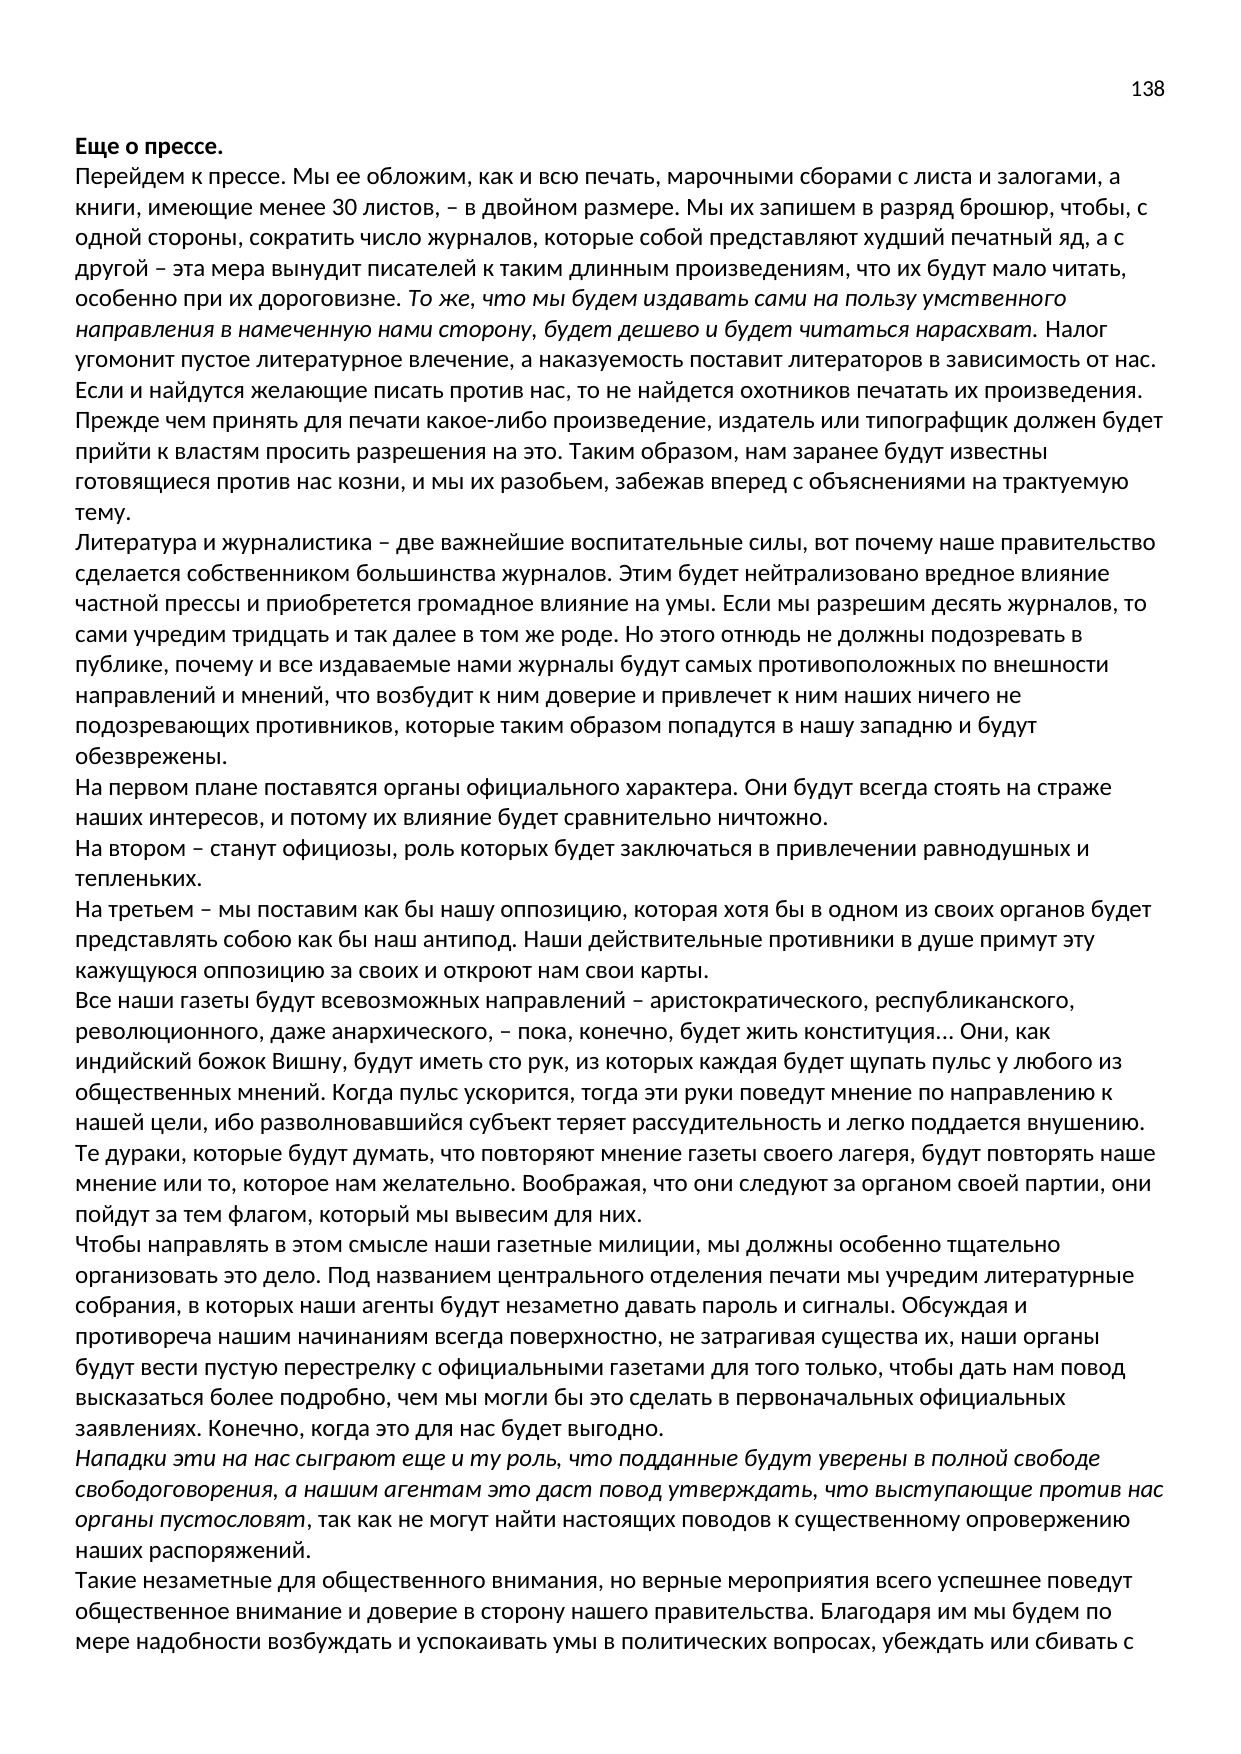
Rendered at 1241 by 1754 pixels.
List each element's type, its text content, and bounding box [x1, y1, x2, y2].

text Чтобы направлять в этом смысле наши газетные милиции, мы должны особенно тщательно организовать это дело. Под названием центрального отделения печати мы учредим литературные собрания, в которых наши агенты будут незаметно давать пароль и сигналы. Обсуждая и противореча нашим начинаниям всегда поверхностно, не затрагивая существа их, наши органы будут вести пустую перестрелку с официальными газетами для того только, чтобы дать нам повод высказаться более подробно, чем мы могли бы это сделать в первоначальных официальных заявлениях. Конечно, когда это для нас будет выгодно. [75, 1228, 1165, 1442]
text Все наши газеты будут всевозможных направлений – аристократического, республиканского, революционного, даже анархического, – пока, конечно, будет жить конституция... Они, как индийский божок Вишну, будут иметь сто рук, из которых каждая будет щупать пульс у любого из общественных мнений. Когда пульс ускорится, тогда эти руки поведут мнение по направлению к [75, 984, 1165, 1106]
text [75, 1564, 1165, 1656]
text На первом плане поставятся органы официального характера. Они будут всегда стоять на страже наших интересов, и потому их влияние будет сравнительно ничтожно. [75, 771, 1165, 832]
text Перейдем к прессе. Мы ее обложим, как и всю печать, марочными сборами с листа и залогами, а книги, имеющие менее 30 листов, – в двойном размере. Мы их запишем в разряд брошюр, чтобы, с одной стороны, сократить число журналов, которые собой представляют худший печатный яд, а с другой – эта мера вынудит писателей к таким длинным произведениям, что их будут мало читать, особенно при их дороговизне. То же, что мы будем издавать сами на пользу умственного направления в намеченную нами сторону, будет дешево и будет читаться нарасхват. Налог угомонит пустое литературное влечение, а наказуемость поставит литераторов в зависимость от нас. Если и найдутся желающие писать против нас, то не найдется охотников печатать их произведения. Прежде чем принять для печати какое-либо произведение, издатель или типографщик должен будет прийти к властям просить разрешения на это. Таким образом, нам заранее будут известны готовящиеся против нас козни, и мы их разобьем, забежав вперед с объяснениями на трактуемую тему. [75, 160, 1165, 527]
text Нападки эти на нас сыграют еще и ту роль, что подданные будут уверены в полной свободе свободоговорения, а нашим агентам это даст повод утверждать, что выступающие против нас органы пустословят, так как не могут найти настоящих поводов к существенному опровержению наших распоряжений. [75, 1442, 1165, 1564]
text нашей цели, ибо разволновавшийся субъект теряет рассудительность и легко поддается внушению. Те дураки, которые будут думать, что повторяют мнение газеты своего лагеря, будут повторять наше мнение или то, которое нам желательно. Воображая, что они следуют за органом своей партии, они пойдут за тем флагом, который мы вывесим для них. [75, 1106, 1165, 1228]
text На третьем – мы поставим как бы нашу оппозицию, которая хотя бы в одном из своих органов будет представлять собою как бы наш антипод. Наши действительные противники в душе примут эту кажущуюся оппозицию за своих и откроют нам свои карты. [75, 893, 1165, 984]
text Литература и журналистика – две важнейшие воспитательные силы, вот почему наше правительство сделается собственником большинства журналов. Этим будет нейтрализовано вредное влияние частной прессы и приобретется громадное влияние на умы. Если мы разрешим десять журналов, то сами учредим тридцать и так далее в том же роде. Но этого отнюдь не должны подозревать в публике, почему и все издаваемые нами журналы будут самых противоположных по внешности направлений и мнений, что возбудит к ним доверие и привлечет к ним наших ничего не подозревающих противников, которые таким образом попадутся в нашу западню и будут обезврежены. [75, 527, 1165, 771]
text Еще о прессе. [75, 130, 1165, 160]
text На втором – станут официозы, роль которых будет заключаться в привлечении равнодушных и тепленьких. [75, 832, 1165, 893]
